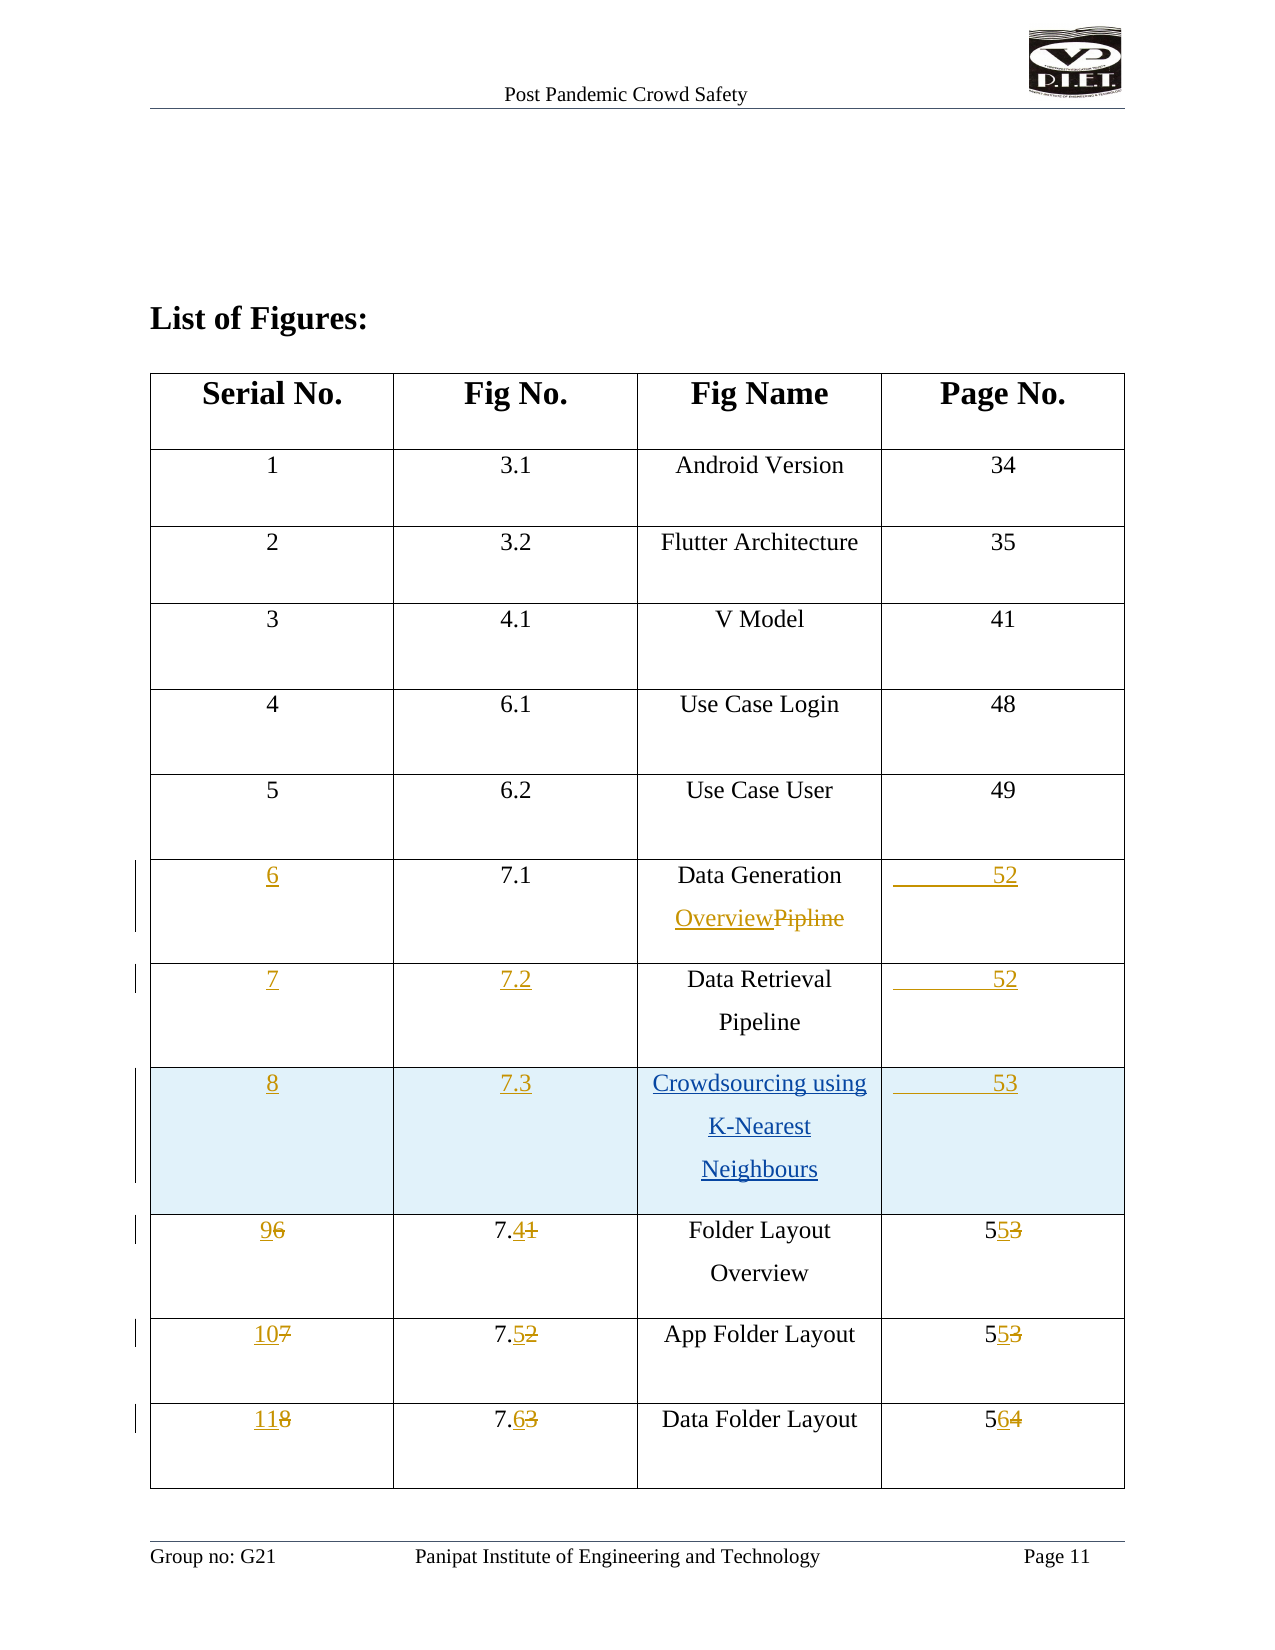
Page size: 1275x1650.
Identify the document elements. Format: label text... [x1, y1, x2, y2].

table_header Fig No. [394, 374, 637, 449]
picture [1029, 23, 1122, 101]
table_header Page No. [882, 374, 1124, 449]
table_cell 5 [882, 1215, 1124, 1318]
table_cell [151, 860, 393, 963]
table_cell App Folder Layout [638, 1319, 881, 1403]
table_cell 48 [882, 690, 1124, 774]
table_cell 5 [151, 775, 393, 859]
table_cell 4.1 [394, 604, 637, 688]
table_cell 34 [882, 450, 1124, 526]
table_cell [882, 964, 1124, 1067]
table_cell Use Case User [638, 775, 881, 859]
table_cell Data Folder Layout [638, 1404, 881, 1488]
table_cell 7. [394, 1319, 637, 1403]
table_cell Data Retrieval Pipeline [638, 964, 881, 1067]
table_cell [151, 1215, 393, 1318]
table_cell [882, 860, 1124, 963]
table_cell Flutter Architecture [638, 527, 881, 603]
table_header Serial No. [151, 374, 393, 449]
table_cell 3.2 [394, 527, 637, 603]
table_cell 5 [882, 1319, 1124, 1403]
table_cell 35 [882, 527, 1124, 603]
table_cell 41 [882, 604, 1124, 688]
table_cell V Model [638, 604, 881, 688]
table_cell [151, 964, 393, 1067]
table_cell 3.1 [394, 450, 637, 526]
table_cell 7. [394, 1404, 637, 1488]
table_cell 3 [151, 604, 393, 688]
table_cell 6.2 [394, 775, 637, 859]
table_cell [151, 1319, 393, 1403]
table_header Fig Name [638, 374, 881, 449]
table_cell 6.1 [394, 690, 637, 774]
text List of Figures: [150, 298, 1125, 337]
table_cell 5 [882, 1404, 1124, 1488]
table_cell [151, 1404, 393, 1488]
table_cell Data Generation [638, 860, 881, 963]
table_cell 1 [151, 450, 393, 526]
table_cell 4 [151, 690, 393, 774]
table_cell 7.1 [394, 860, 637, 963]
table_cell 7. [394, 1215, 637, 1318]
table_cell 2 [151, 527, 393, 603]
table_cell 49 [882, 775, 1124, 859]
table_cell Use Case Login [638, 690, 881, 774]
table_cell Folder Layout Overview [638, 1215, 881, 1318]
table_cell [394, 964, 637, 1067]
table_cell Android Version [638, 450, 881, 526]
